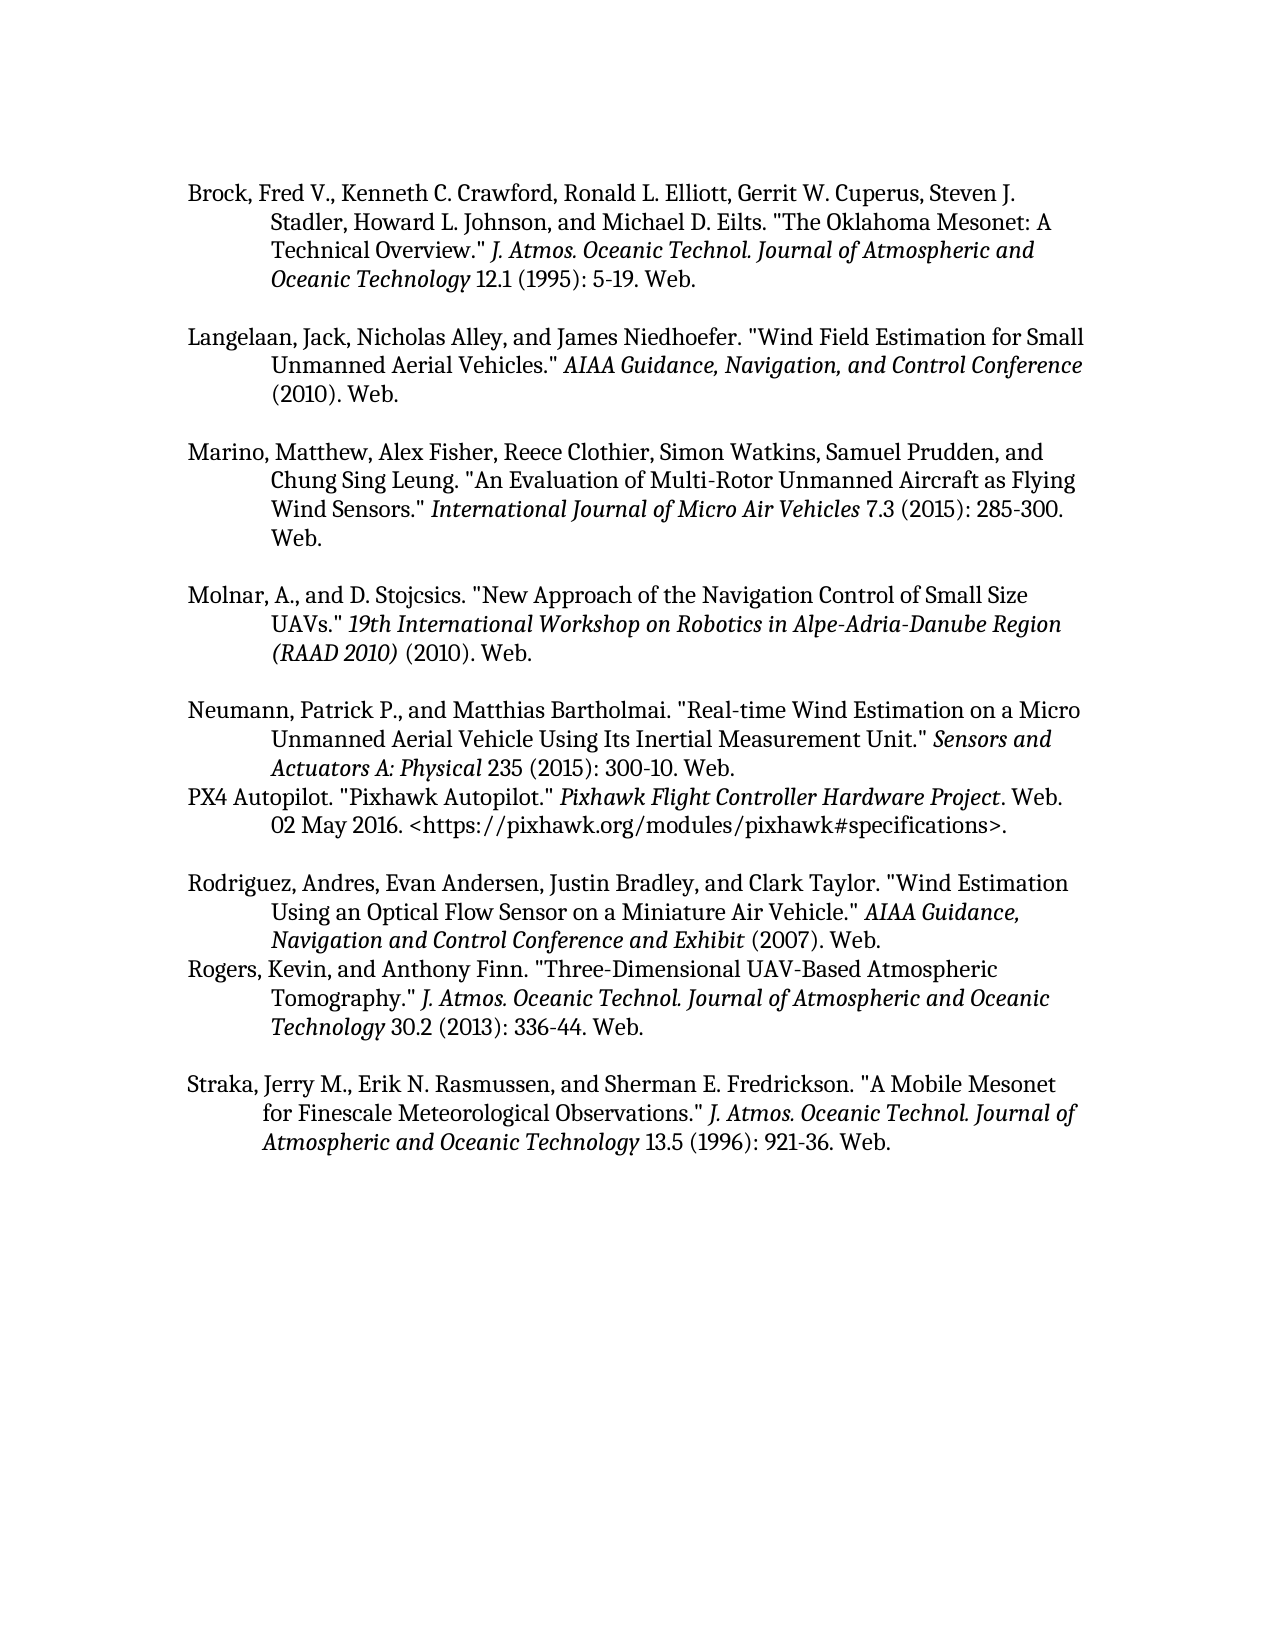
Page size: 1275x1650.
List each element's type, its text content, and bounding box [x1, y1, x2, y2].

text PX4 Autopilot. "Pixhawk Autopilot." Pixhawk Flight Controller Hardware Project. Web. 02 May 2016. <https://pixhawk.org/modules/pixhawk#specifications>. [187, 782, 1087, 840]
text Langelaan, Jack, Nicholas Alley, and James Niedhoefer. "Wind Field Estimation for Small Unmanned Aerial Vehicles." AIAA Guidance, Navigation, and Control Conference (2010). Web. [187, 322, 1087, 409]
text Brock, Fred V., Kenneth C. Crawford, Ronald L. Elliott, Gerrit W. Cuperus, Steven J. Stadler, Howard L. Johnson, and Michael D. Eilts. "The Oklahoma Mesonet: A Technical Overview." J. Atmos. Oceanic Technol. Journal of Atmospheric and Oceanic Technology 12.1 (1995): 5-19. Web. [187, 179, 1087, 294]
text Rogers, Kevin, and Anthony Finn. "Three-Dimensional UAV-Based Atmospheric Tomography." J. Atmos. Oceanic Technol. Journal of Atmospheric and Oceanic Technology 30.2 (2013): 336-44. Web. [187, 955, 1087, 1041]
text Straka, Jerry M., Erik N. Rasmussen, and Sherman E. Fredrickson. "A Mobile Mesonet for Finescale Meteorological Observations." J. Atmos. Oceanic Technol. Journal of Atmospheric and Oceanic Technology 13.5 (1996): 921-36. Web. [187, 1070, 1087, 1156]
text Molnar, A., and D. Stojcsics. "New Approach of the Navigation Control of Small Size UAVs." 19th International Workshop on Robotics in Alpe-Adria-Danube Region (RAAD 2010) (2010). Web. [187, 581, 1087, 667]
text Marino, Matthew, Alex Fisher, Reece Clothier, Simon Watkins, Samuel Prudden, and Chung Sing Leung. "An Evaluation of Multi-Rotor Unmanned Aircraft as Flying Wind Sensors." International Journal of Micro Air Vehicles 7.3 (2015): 285-300. Web. [187, 437, 1087, 552]
text Neumann, Patrick P., and Matthias Bartholmai. "Real-time Wind Estimation on a Micro Unmanned Aerial Vehicle Using Its Inertial Measurement Unit." Sensors and Actuators A: Physical 235 (2015): 300-10. Web. [187, 696, 1087, 782]
text Rodriguez, Andres, Evan Andersen, Justin Bradley, and Clark Taylor. "Wind Estimation Using an Optical Flow Sensor on a Miniature Air Vehicle." AIAA Guidance, Navigation and Control Conference and Exhibit (2007). Web. [187, 869, 1087, 955]
